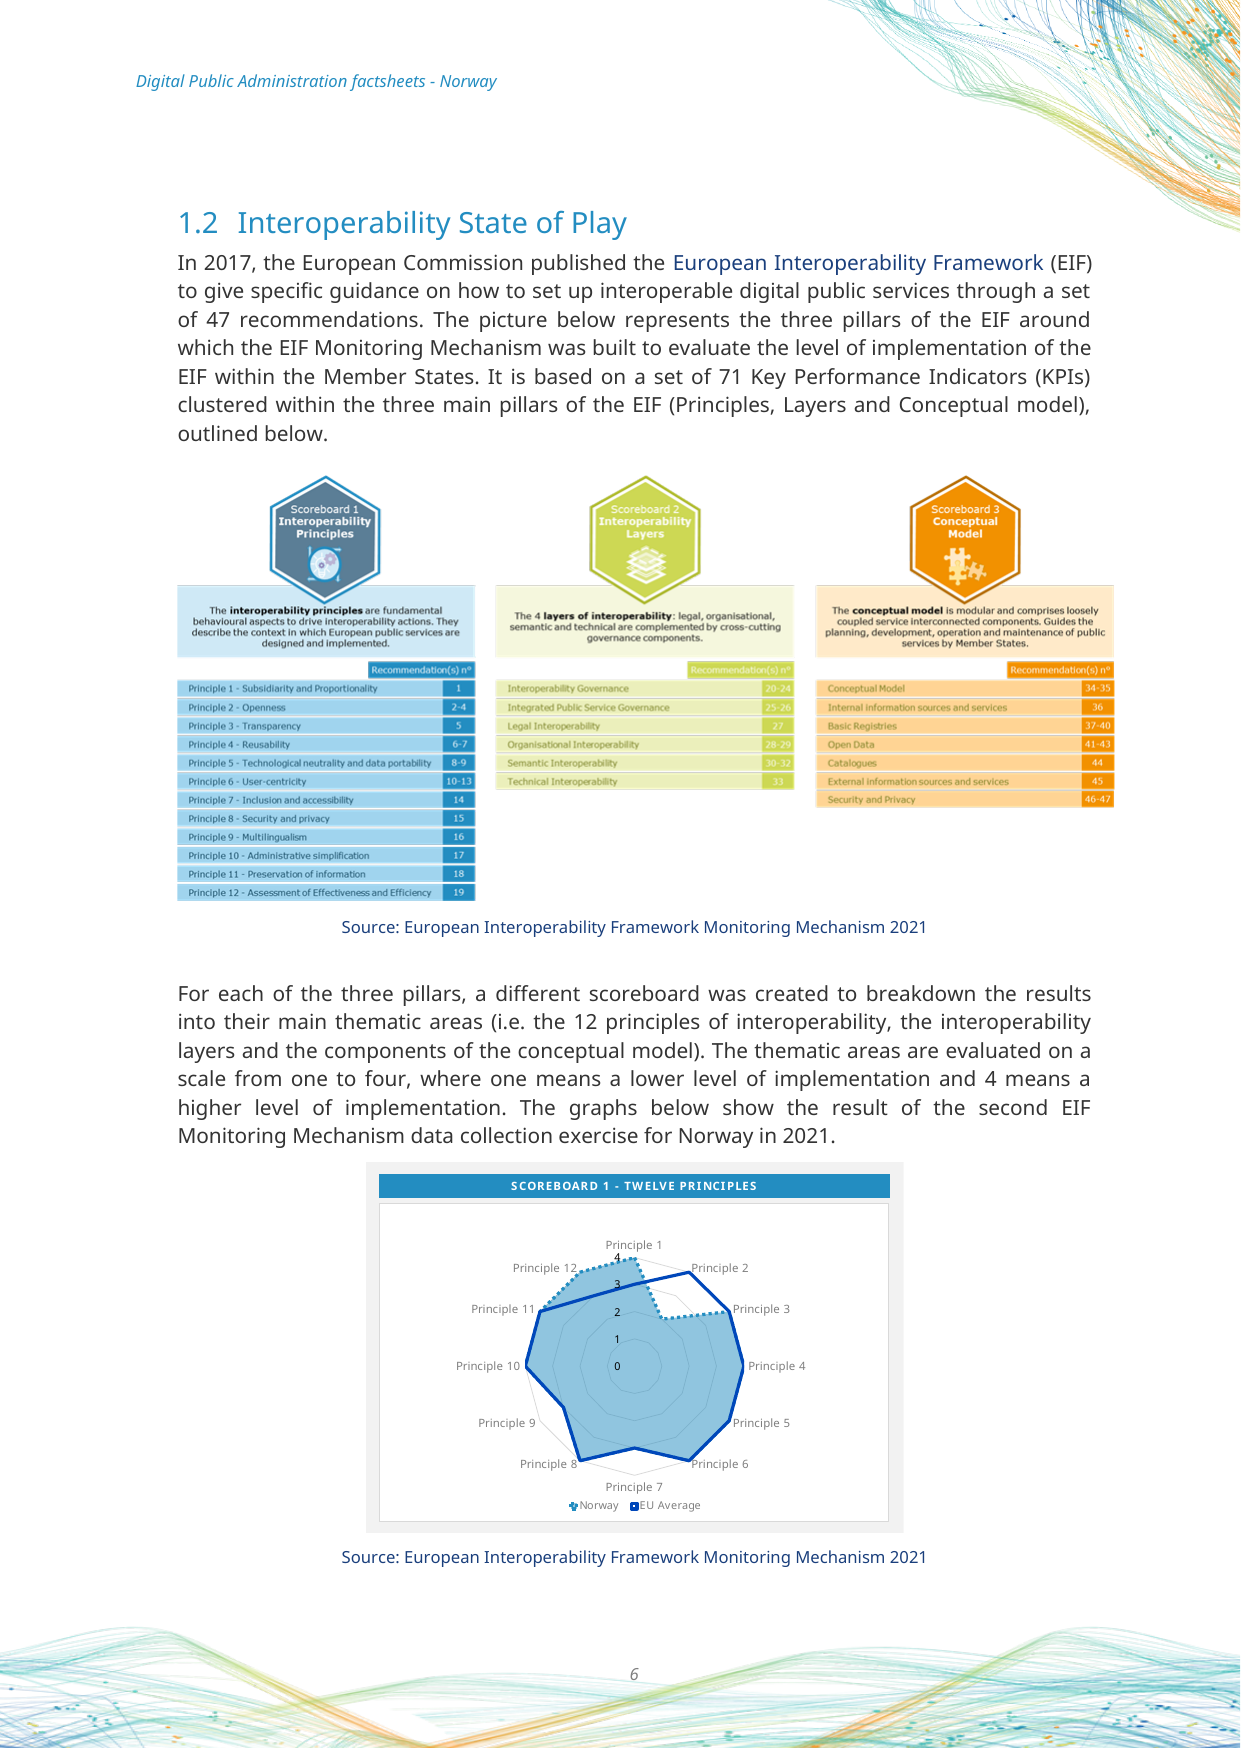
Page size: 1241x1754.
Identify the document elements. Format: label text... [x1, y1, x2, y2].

picture [177, 475, 1116, 903]
text For each of the three pillars, a different scoreboard was created to breakdown the results into their main thematic areas (i.e. the 12 principles of interoperability, the interoperability layers and the components of the conceptual model). The thematic areas are evaluated on a scale from one to four, where one means a lower level of implementation and 4 means a higher level of implementation. The graphs below show the result of the second EIF Monitoring Mechanism data collection exercise for Norway in 2021. [177, 979, 1092, 1149]
picture [0, 1602, 1241, 1748]
picture [815, 0, 1241, 250]
text Source: European Interoperability Framework Monitoring Mechanism 2021 [177, 1546, 1092, 1569]
subtitle Interoperability State of Play [177, 202, 1092, 242]
text In 2017, the European Commission published the European Interoperability Framework (EIF) to give specific guidance on how to set up interoperable digital public services through a set of 47 recommendations. The picture below represents the three pillars of the EIF around which the EIF Monitoring Mechanism was built to evaluate the level of implementation of the EIF within the Member States. It is based on a set of 71 Key Performance Indicators (KPIs) clustered within the three main pillars of the EIF (Principles, Layers and Conceptual model), outlined below. [177, 248, 1092, 447]
text Source: European Interoperability Framework Monitoring Mechanism 2021 [177, 915, 1092, 938]
